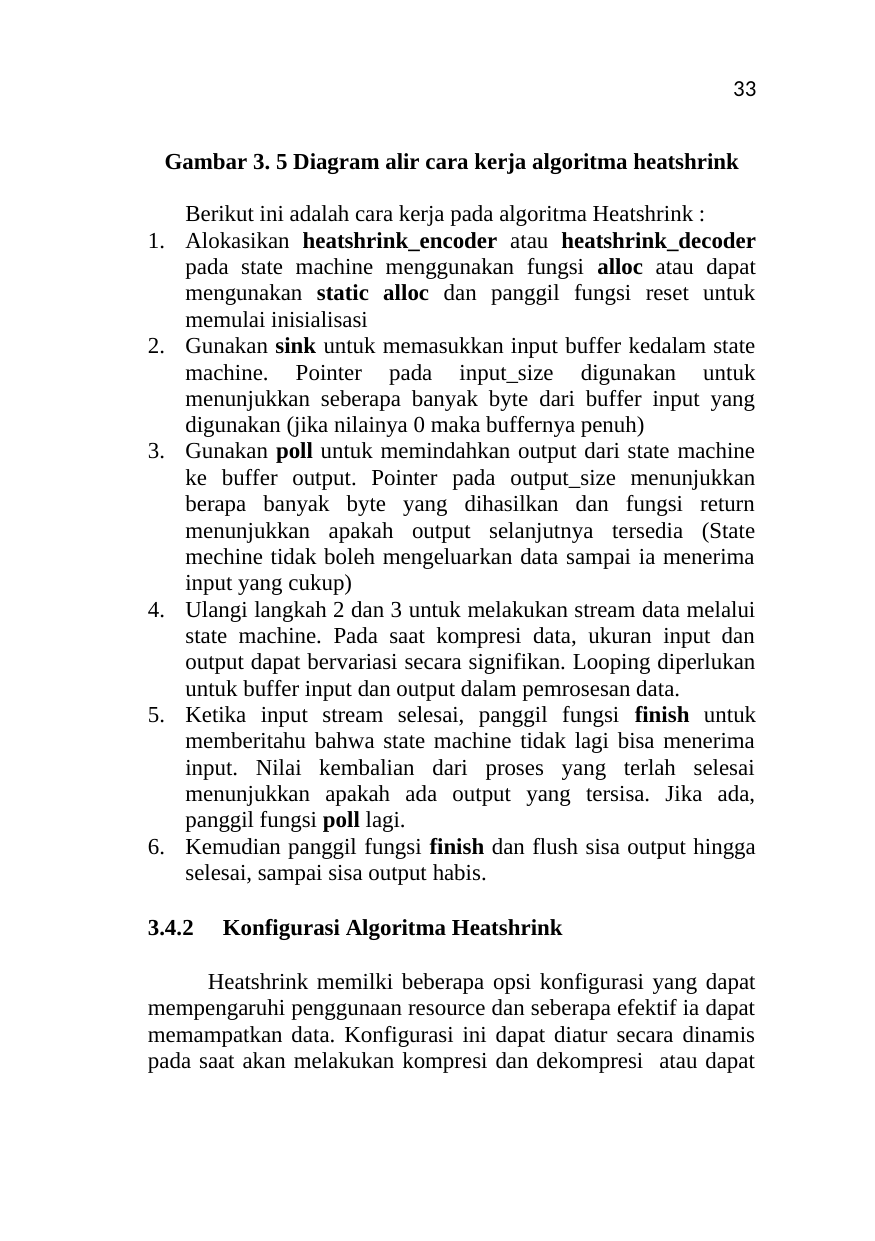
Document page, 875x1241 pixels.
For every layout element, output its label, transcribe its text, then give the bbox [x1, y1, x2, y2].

list Alokasikan heatshrink_encoder atau heatshrink_decoder pada state machine menggunakan fungsi alloc atau dapat mengunakan static alloc dan panggil fungsi reset untuk memulai inisialisasi [148, 227, 756, 332]
subtitle Konfigurasi Algoritma Heatshrink [148, 914, 756, 940]
list Ketika input stream selesai, panggil fungsi finish untuk memberitahu bahwa state machine tidak lagi bisa menerima input. Nilai kembalian dari proses yang terlah selesai menunjukkan apakah ada output yang tersisa. Jika ada, panggil fungsi poll lagi. [148, 701, 756, 833]
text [148, 968, 756, 1073]
text Berikut ini adalah cara kerja pada algoritma Heatshrink : [148, 200, 756, 227]
list Gunakan sink untuk memasukkan input buffer kedalam state machine. Pointer pada input_size digunakan untuk menunjukkan seberapa banyak byte dari buffer input yang digunakan (jika nilainya 0 maka buffernya penuh) [148, 332, 756, 438]
list Kemudian panggil fungsi finish dan flush sisa output hingga selesai, sampai sisa output habis. [148, 833, 756, 886]
list Ulangi langkah 2 dan 3 untuk melakukan stream data melalui state machine. Pada saat kompresi data, ukuran input dan output dapat bervariasi secara signifikan. Looping diperlukan untuk buffer input dan output dalam pemrosesan data. [148, 596, 756, 701]
text Gambar 3. Diagram alir cara kerja algoritma heatshrink [148, 148, 756, 174]
list Gunakan poll untuk memindahkan output dari state machine ke buffer output. Pointer pada output_size menunjukkan berapa banyak byte yang dihasilkan dan fungsi return menunjukkan apakah output selanjutnya tersedia (State mechine tidak boleh mengeluarkan data sampai ia menerima input yang cukup) [148, 438, 756, 596]
